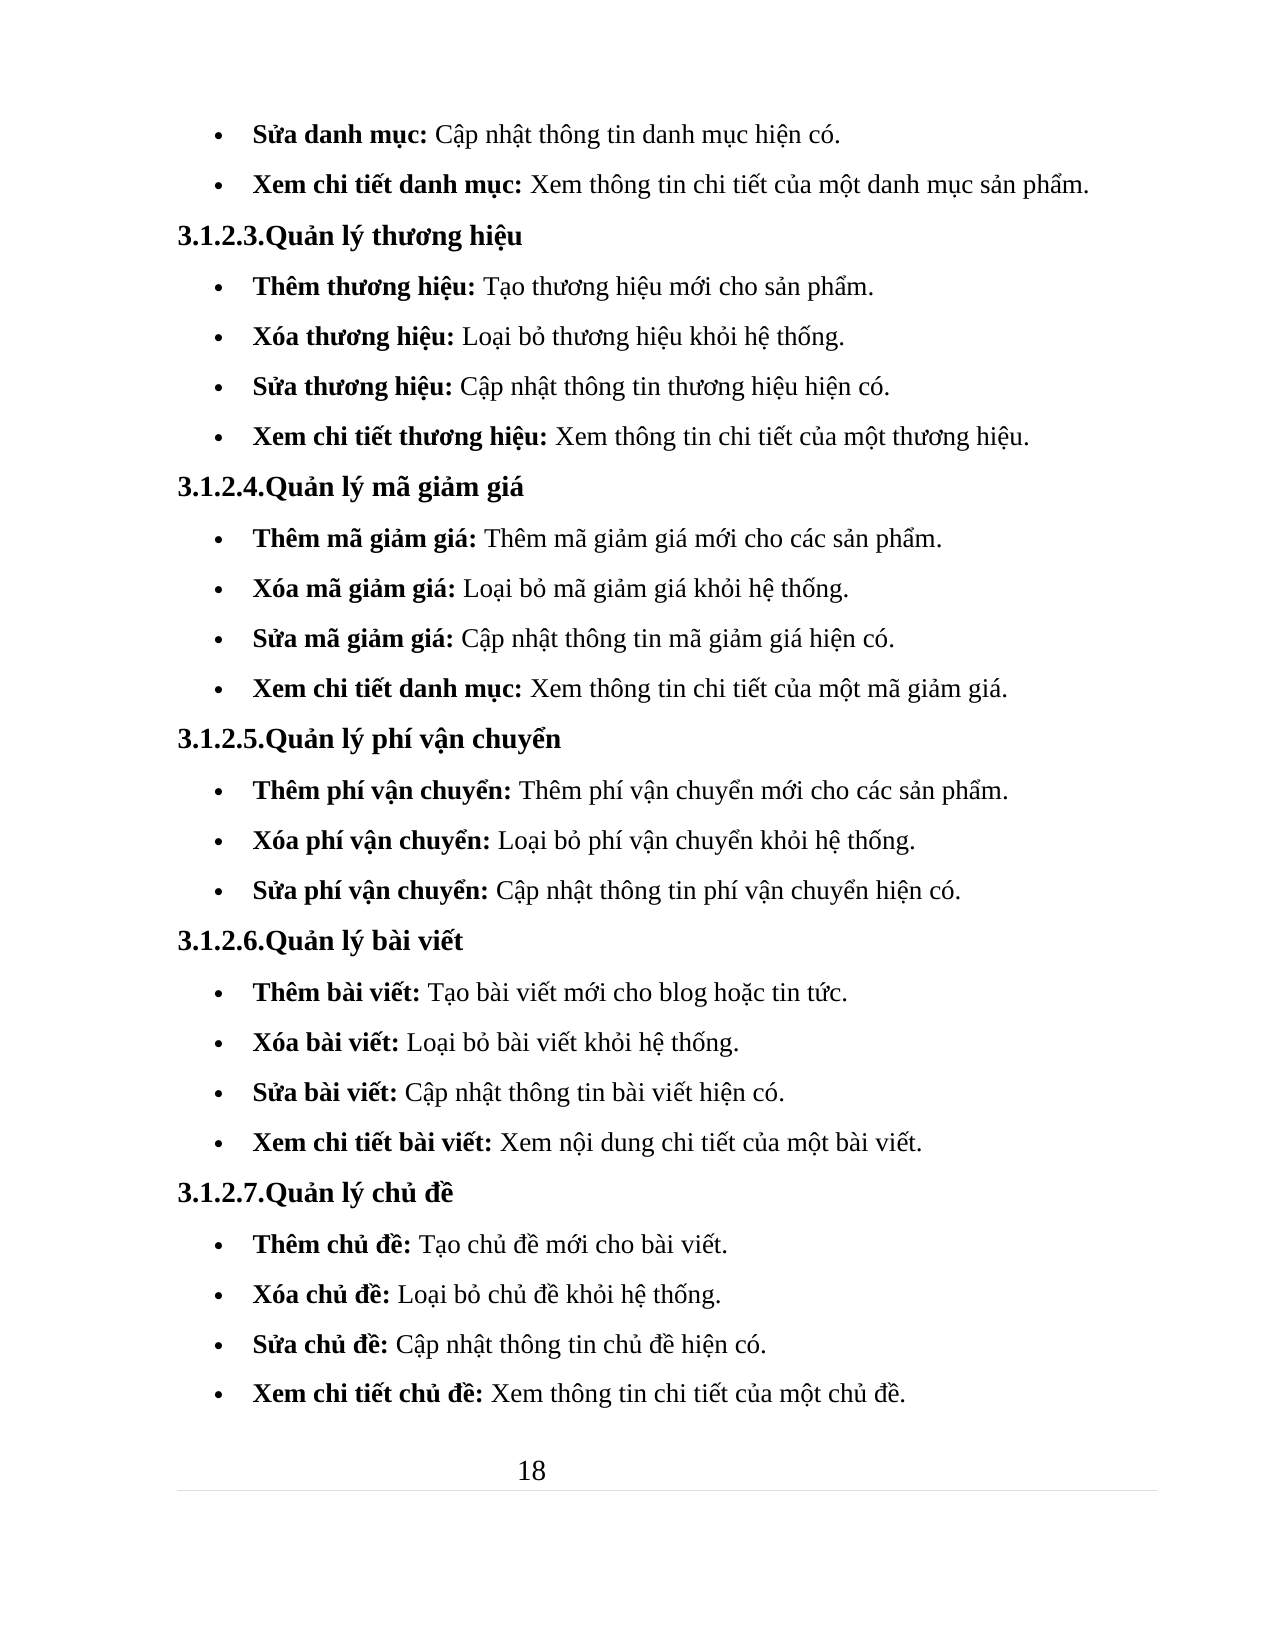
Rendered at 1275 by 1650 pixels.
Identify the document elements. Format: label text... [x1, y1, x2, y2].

subtitle 3.1.2.5.Quản lý phí vận chuyển [177, 721, 1157, 755]
subtitle Thêm thương hiệu: Tạo thương hiệu mới cho sản phẩm. [215, 270, 1157, 302]
subtitle Xem chi tiết danh mục: Xem thông tin chi tiết của một mã giảm giá. [215, 672, 1157, 703]
subtitle Sửa thương hiệu: Cập nhật thông tin thương hiệu hiện có. [215, 370, 1157, 401]
subtitle Sửa chủ đề: Cập nhật thông tin chủ đề hiện có. [215, 1328, 1157, 1359]
subtitle Sửa bài viết: Cập nhật thông tin bài viết hiện có. [215, 1076, 1157, 1107]
subtitle Sửa danh mục: Cập nhật thông tin danh mục hiện có. [215, 118, 1157, 149]
subtitle Sửa mã giảm giá: Cập nhật thông tin mã giảm giá hiện có. [215, 622, 1157, 653]
subtitle 3.1.2.7.Quản lý chủ đề [177, 1175, 1157, 1209]
subtitle 3.1.2.6.Quản lý bài viết [177, 923, 1157, 957]
subtitle Xem chi tiết chủ đề: Xem thông tin chi tiết của một chủ đề. [215, 1377, 1157, 1409]
subtitle 3.1.2.3.Quản lý thương hiệu [177, 218, 1157, 251]
subtitle Xóa phí vận chuyển: Loại bỏ phí vận chuyển khỏi hệ thống. [215, 824, 1157, 855]
subtitle 3.1.2.4.Quản lý mã giảm giá [177, 469, 1157, 503]
subtitle Xóa bài viết: Loại bỏ bài viết khỏi hệ thống. [215, 1026, 1157, 1057]
subtitle Xem chi tiết bài viết: Xem nội dung chi tiết của một bài viết. [215, 1126, 1157, 1157]
subtitle Xóa chủ đề: Loại bỏ chủ đề khỏi hệ thống. [215, 1278, 1157, 1309]
subtitle Sửa phí vận chuyển: Cập nhật thông tin phí vận chuyển hiện có. [215, 874, 1157, 905]
subtitle Xem chi tiết thương hiệu: Xem thông tin chi tiết của một thương hiệu. [215, 420, 1157, 451]
subtitle Thêm bài viết: Tạo bài viết mới cho blog hoặc tin tức. [215, 976, 1157, 1007]
subtitle Xóa mã giảm giá: Loại bỏ mã giảm giá khỏi hệ thống. [215, 572, 1157, 603]
subtitle Thêm chủ đề: Tạo chủ đề mới cho bài viết. [215, 1228, 1157, 1259]
subtitle Thêm phí vận chuyển: Thêm phí vận chuyển mới cho các sản phẩm. [215, 774, 1157, 805]
subtitle Xem chi tiết danh mục: Xem thông tin chi tiết của một danh mục sản phẩm. [215, 168, 1157, 199]
subtitle Xóa thương hiệu: Loại bỏ thương hiệu khỏi hệ thống. [215, 320, 1157, 351]
subtitle Thêm mã giảm giá: Thêm mã giảm giá mới cho các sản phẩm. [215, 522, 1157, 553]
